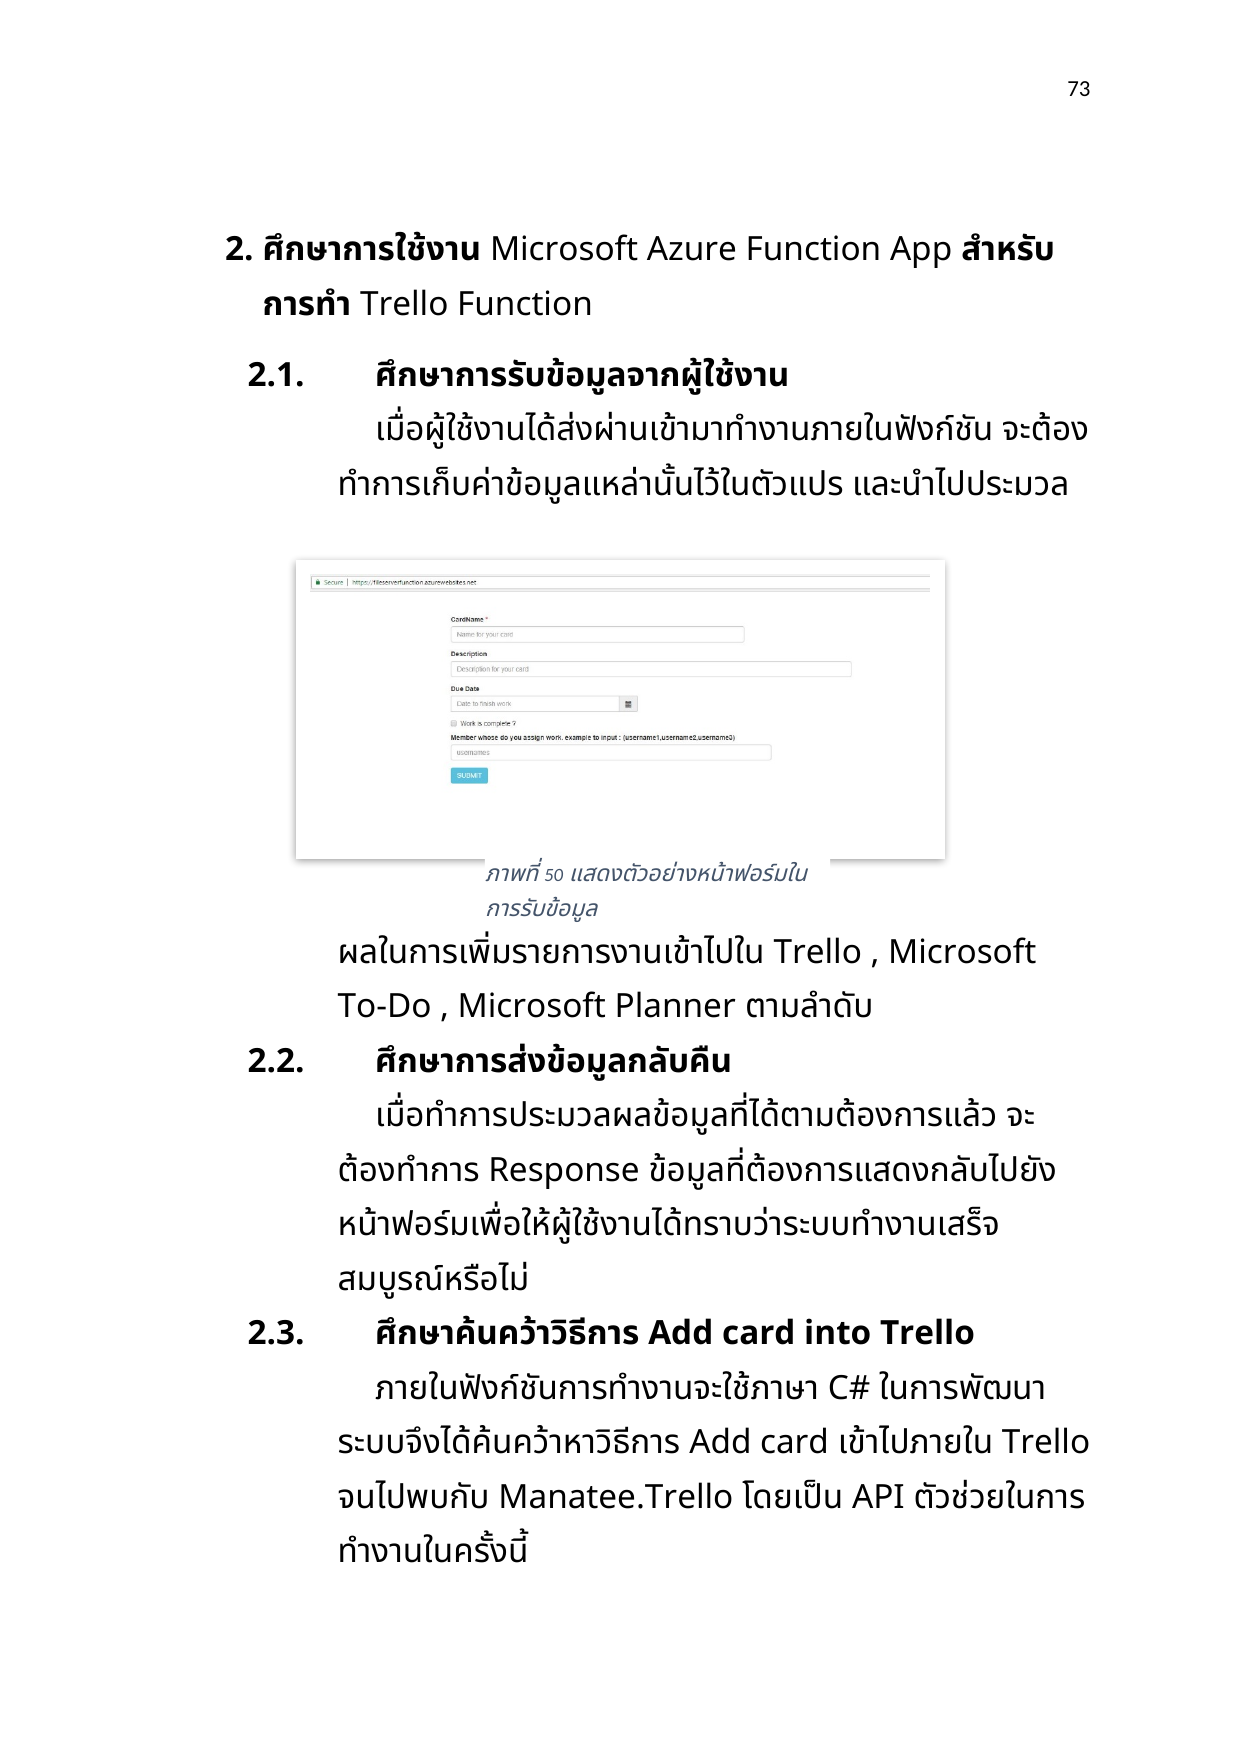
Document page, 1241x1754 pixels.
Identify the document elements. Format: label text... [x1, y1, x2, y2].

list ภายในฟังก์ชันการทำงานจะใช้ภาษา C# ในการพัฒนาระบบจึงได้ค้นคว้าหาวิธีการ Add card เข้าไปภายใน Trello จนไปพบกับ Manatee.Trello โดยเป็น API ตัวช่วยในการทำงานในครั้งนี้ [337, 1364, 1090, 1578]
list เมื่อทำการประมวลผลข้อมูลที่ได้ตามต้องการแล้ว จะต้องทำการ Response ข้อมูลที่ต้องการแสดงกลับไปยังหน้าฟอร์มเพื่อให้ผู้ใช้งานได้ทราบว่าระบบทำงานเสร็จสมบูรณ์หรือไม่ [337, 1091, 1090, 1305]
subtitle ศึกษาการใช้งาน Microsoft Azure Function App สำหรับการทำ Trello Function [225, 225, 1090, 330]
picture [310, 574, 930, 845]
list ศึกษาค้นคว้าวิธีการ Add card into Trello [247, 1309, 1090, 1360]
list ศึกษาการรับข้อมูลจากผู้ใช้งาน [247, 351, 1090, 401]
list ศึกษาการส่งข้อมูลกลับคืน [247, 1037, 1090, 1087]
